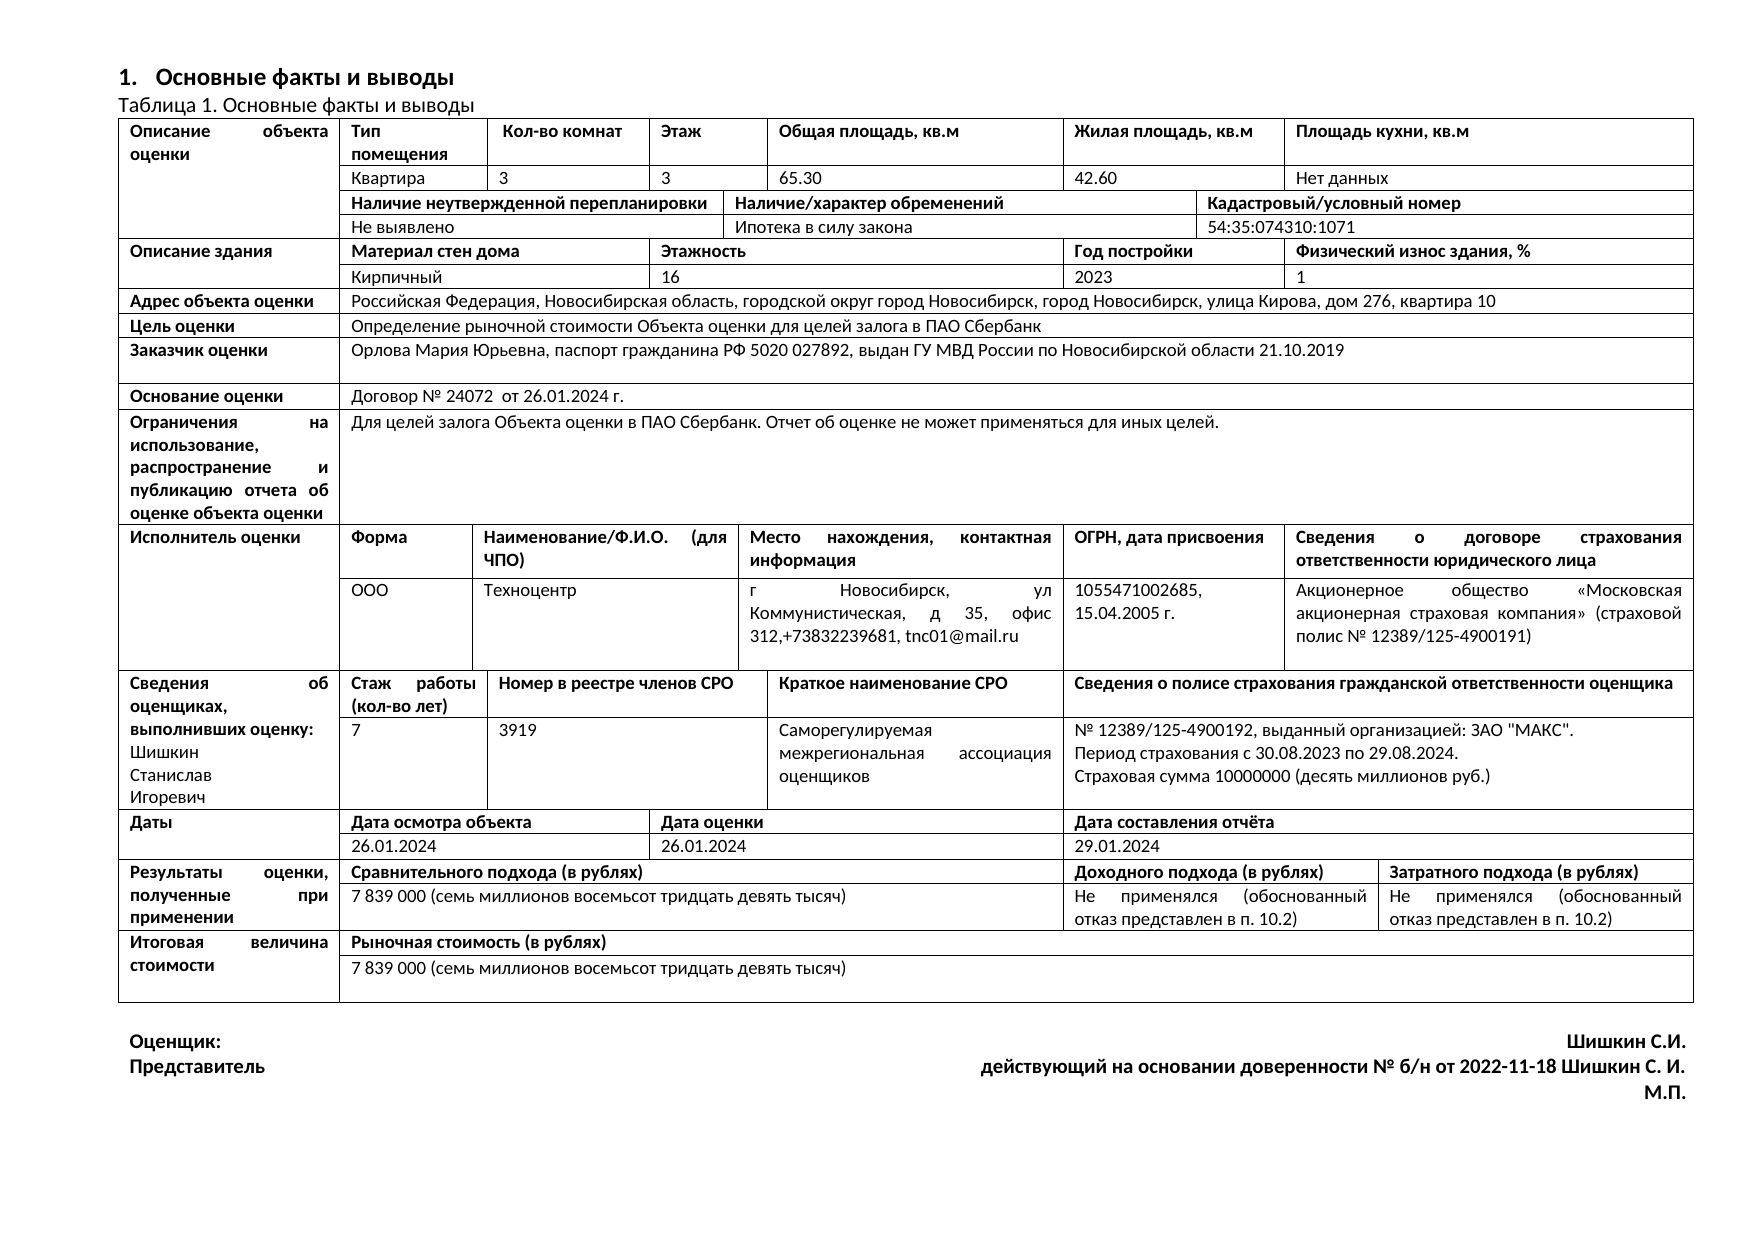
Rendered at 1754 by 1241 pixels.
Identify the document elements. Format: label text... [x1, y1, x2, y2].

table_cell Саморегулируемая межрегиональная ассоциация оценщиков [768, 718, 1063, 809]
table_cell 54:35:074310:1071 [1197, 215, 1693, 238]
table_cell 26.01.2024 [340, 834, 649, 859]
table_cell 7 839 000 (семь миллионов восемьсот тридцать девять тысяч) [340, 956, 1693, 1002]
table_cell Не применялся (обоснованный отказ представлен в п. 10.2) [1064, 884, 1378, 929]
table_cell 7 839 000 (семь миллионов восемьсот тридцать девять тысяч) [340, 884, 1063, 929]
table_cell Дата оценки [650, 810, 1063, 833]
table_cell действующий на основании доверенности № б/н от 2022-11-18 Шишкин С. И. М.П. [877, 1054, 1698, 1104]
table_cell Сравнительного подхода (в рублях) [340, 860, 1063, 883]
table_cell Этажность [650, 239, 1063, 264]
table_cell г Новосибирск, ул Коммунистическая, д 35, офис 312,+73832239681, tnc01@mail.ru [739, 579, 1063, 670]
table_cell Материал стен дома [340, 239, 649, 264]
table_cell Адрес объекта оценки [119, 289, 339, 313]
table_header Описание объекта оценки [119, 119, 339, 238]
table_cell Кирпичный [340, 265, 649, 288]
table_cell Представитель [118, 1054, 877, 1104]
table_cell Не применялся (обоснованный отказ представлен в п. 10.2) [1379, 884, 1693, 929]
table_cell 3 [650, 166, 767, 190]
table_cell 65.30 [768, 166, 1063, 190]
table_cell Нет данных [1285, 166, 1693, 190]
table_cell Для целей залога Объекта оценки в ПАО Сбербанк. Отчет об оценке не может применяться для иных целей. [340, 410, 1693, 524]
table_cell Номер в реестре членов СРО [488, 671, 767, 717]
table_cell Дата составления отчёта [1064, 810, 1693, 833]
table_cell Ограничения на использование, распространение и публикацию отчета об оценке объекта оценки [119, 410, 339, 524]
table_header Тип помещения [340, 119, 487, 165]
table_cell Договор № 24072 от 26.01.2024 г. [340, 384, 1693, 409]
table_cell Место нахождения, контактная информация [739, 525, 1063, 577]
table_cell Даты [119, 810, 339, 859]
table_cell Доходного подхода (в рублях) [1064, 860, 1378, 883]
table_cell 3 [488, 166, 649, 190]
table_cell 26.01.2024 [650, 834, 1063, 859]
table_cell 7 [340, 718, 487, 809]
table_cell ООО [340, 579, 472, 670]
table_cell Стаж работы (кол-во лет) [340, 671, 487, 717]
table_cell Техноцентр [473, 579, 738, 670]
table_cell Определение рыночной стоимости Объекта оценки для целей залога в ПАО Сбербанк [340, 314, 1693, 337]
table_cell Наименование/Ф.И.О. (для ЧПО) [473, 525, 738, 577]
text Таблица 1. Основные факты и выводы [118, 91, 1636, 118]
table_cell Наличие/характер обременений [724, 191, 1196, 214]
table_cell Квартира [340, 166, 487, 190]
table_cell Российская Федерация, Новосибирская область, городской округ город Новосибирск, город Новосибирск, улица Кирова, дом 276, квартира 10 [340, 289, 1693, 313]
table_header Оценщик: [118, 1028, 877, 1054]
table_cell ОГРН, дата присвоения [1064, 525, 1284, 577]
table_header Жилая площадь, кв.м [1064, 119, 1284, 165]
table_cell 42.60 [1064, 166, 1284, 190]
table_cell 3919 [488, 718, 767, 809]
table_cell Ипотека в силу закона [724, 215, 1196, 238]
table_cell Исполнитель оценки [119, 525, 339, 670]
table_cell Итоговая величина стоимости [119, 931, 339, 1002]
table_cell Дата осмотра объекта [340, 810, 649, 833]
table_cell 1 [1285, 265, 1693, 288]
table_cell Результаты оценки, полученные при применении [119, 860, 339, 929]
table_cell Заказчик оценки [119, 338, 339, 383]
table_cell 2023 [1064, 265, 1284, 288]
table_cell Сведения об оценщиках, выполнивших оценку: Шишкин Станислав Игоревич [119, 671, 339, 809]
table_header Этаж [650, 119, 767, 165]
table_cell Кадастровый/условный номер [1197, 191, 1693, 214]
table_cell Основание оценки [119, 384, 339, 409]
table_header Кол-во комнат [488, 119, 649, 165]
table_cell Цель оценки [119, 314, 339, 337]
table_header Шишкин С.И. [877, 1028, 1698, 1054]
table_header Площадь кухни, кв.м [1285, 119, 1693, 165]
table_cell Наличие неутвержденной перепланировки [340, 191, 723, 214]
table_cell Форма [340, 525, 472, 577]
table_cell Физический износ здания, % [1285, 239, 1693, 264]
table_cell Акционерное общество «Московская акционерная страховая компания» (страховой полис № 12389/125-4900191) [1285, 579, 1693, 670]
table_cell 16 [650, 265, 1063, 288]
table_cell Сведения о договоре страхования ответственности юридического лица [1285, 525, 1693, 577]
table_cell Затратного подхода (в рублях) [1379, 860, 1693, 883]
table_cell Рыночная стоимость (в рублях) [340, 931, 1693, 955]
table_cell Год постройки [1064, 239, 1284, 264]
table_cell 1055471002685, 15.04.2005 г. [1064, 579, 1284, 670]
table_cell Описание здания [119, 239, 339, 288]
table_cell Орлова Мария Юрьевна, паспорт гражданина РФ 5020 027892, выдан ГУ МВД России по Новосибирской области 21.10.2019 [340, 338, 1693, 383]
table_header Общая площадь, кв.м [768, 119, 1063, 165]
text Основные факты и выводы [118, 61, 1636, 91]
table_cell Сведения о полисе страхования гражданской ответственности оценщика [1064, 671, 1693, 717]
table_cell 29.01.2024 [1064, 834, 1693, 859]
table_cell № 12389/125-4900192, выданный организацией: ЗАО "МАКС". Период страхования с 30.08.2023 по 29.08.2024. Страховая сумма 10000000 (десять миллионов руб.) [1064, 718, 1693, 809]
table_cell Не выявлено [340, 215, 723, 238]
table_cell Краткое наименование СРО [768, 671, 1063, 717]
